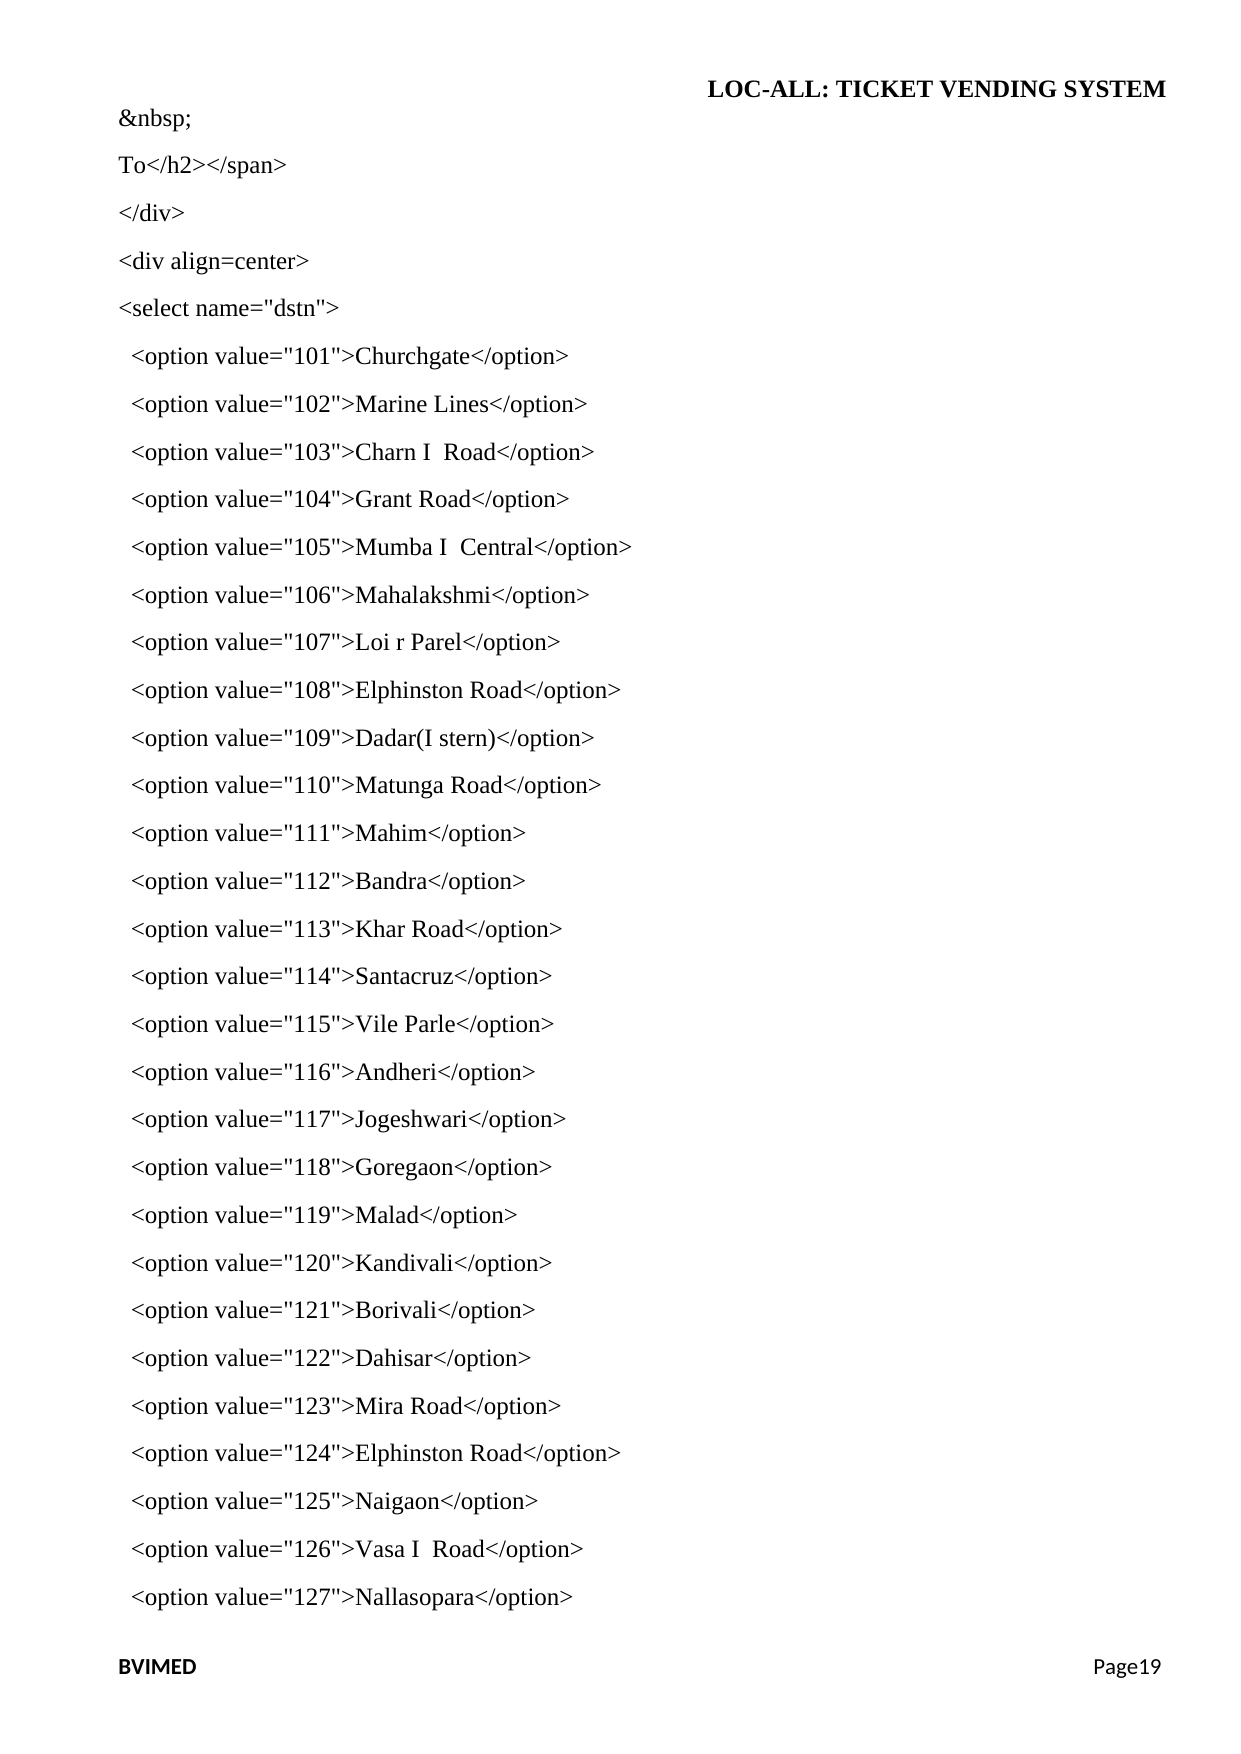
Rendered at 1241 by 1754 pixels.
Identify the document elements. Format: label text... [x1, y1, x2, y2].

text <select name="dstn"> [118, 293, 1166, 322]
text <div align=center> [118, 246, 1166, 274]
text <option value="104">Grant Road</option> [118, 484, 1166, 513]
text <option value="101">Churchgate</option> [118, 341, 1166, 370]
text To</h2></span> [118, 150, 1166, 179]
text <option value="126">Vasa I Road</option> [118, 1534, 1166, 1563]
text <option value="127">Nallasopara</option> [118, 1582, 1166, 1610]
text <option value="107">Loi r Parel</option> [118, 627, 1166, 656]
text <option value="110">Matunga Road</option> [118, 771, 1166, 799]
text <option value="103">Charn I Road</option> [118, 437, 1166, 465]
text <option value="125">Naigaon</option> [118, 1486, 1166, 1515]
text <option value="109">Dadar(I stern)</option> [118, 723, 1166, 752]
text <option value="116">Andheri</option> [118, 1057, 1166, 1086]
text <option value="108">Elphinston Road</option> [118, 675, 1166, 704]
text <option value="122">Dahisar</option> [118, 1343, 1166, 1372]
text <option value="105">Mumba I Central</option> [118, 532, 1166, 561]
text <option value="114">Santacruz</option> [118, 961, 1166, 990]
text <option value="111">Mahim</option> [118, 818, 1166, 847]
text <option value="124">Elphinston Road</option> [118, 1438, 1166, 1467]
text <option value="118">Goregaon</option> [118, 1152, 1166, 1181]
text <option value="120">Kandivali</option> [118, 1248, 1166, 1276]
text <option value="123">Mira Road</option> [118, 1391, 1166, 1419]
text <option value="115">Vile Parle</option> [118, 1009, 1166, 1038]
text </div> [118, 198, 1166, 227]
text <option value="117">Jogeshwari</option> [118, 1104, 1166, 1133]
text <option value="119">Malad</option> [118, 1200, 1166, 1229]
text <option value="106">Mahalakshmi</option> [118, 580, 1166, 608]
text <option value="112">Bandra</option> [118, 866, 1166, 895]
text <option value="102">Marine Lines</option> [118, 389, 1166, 418]
text <option value="121">Borivali</option> [118, 1295, 1166, 1324]
text &nbsp; [118, 103, 1166, 131]
text <option value="113">Khar Road</option> [118, 914, 1166, 942]
